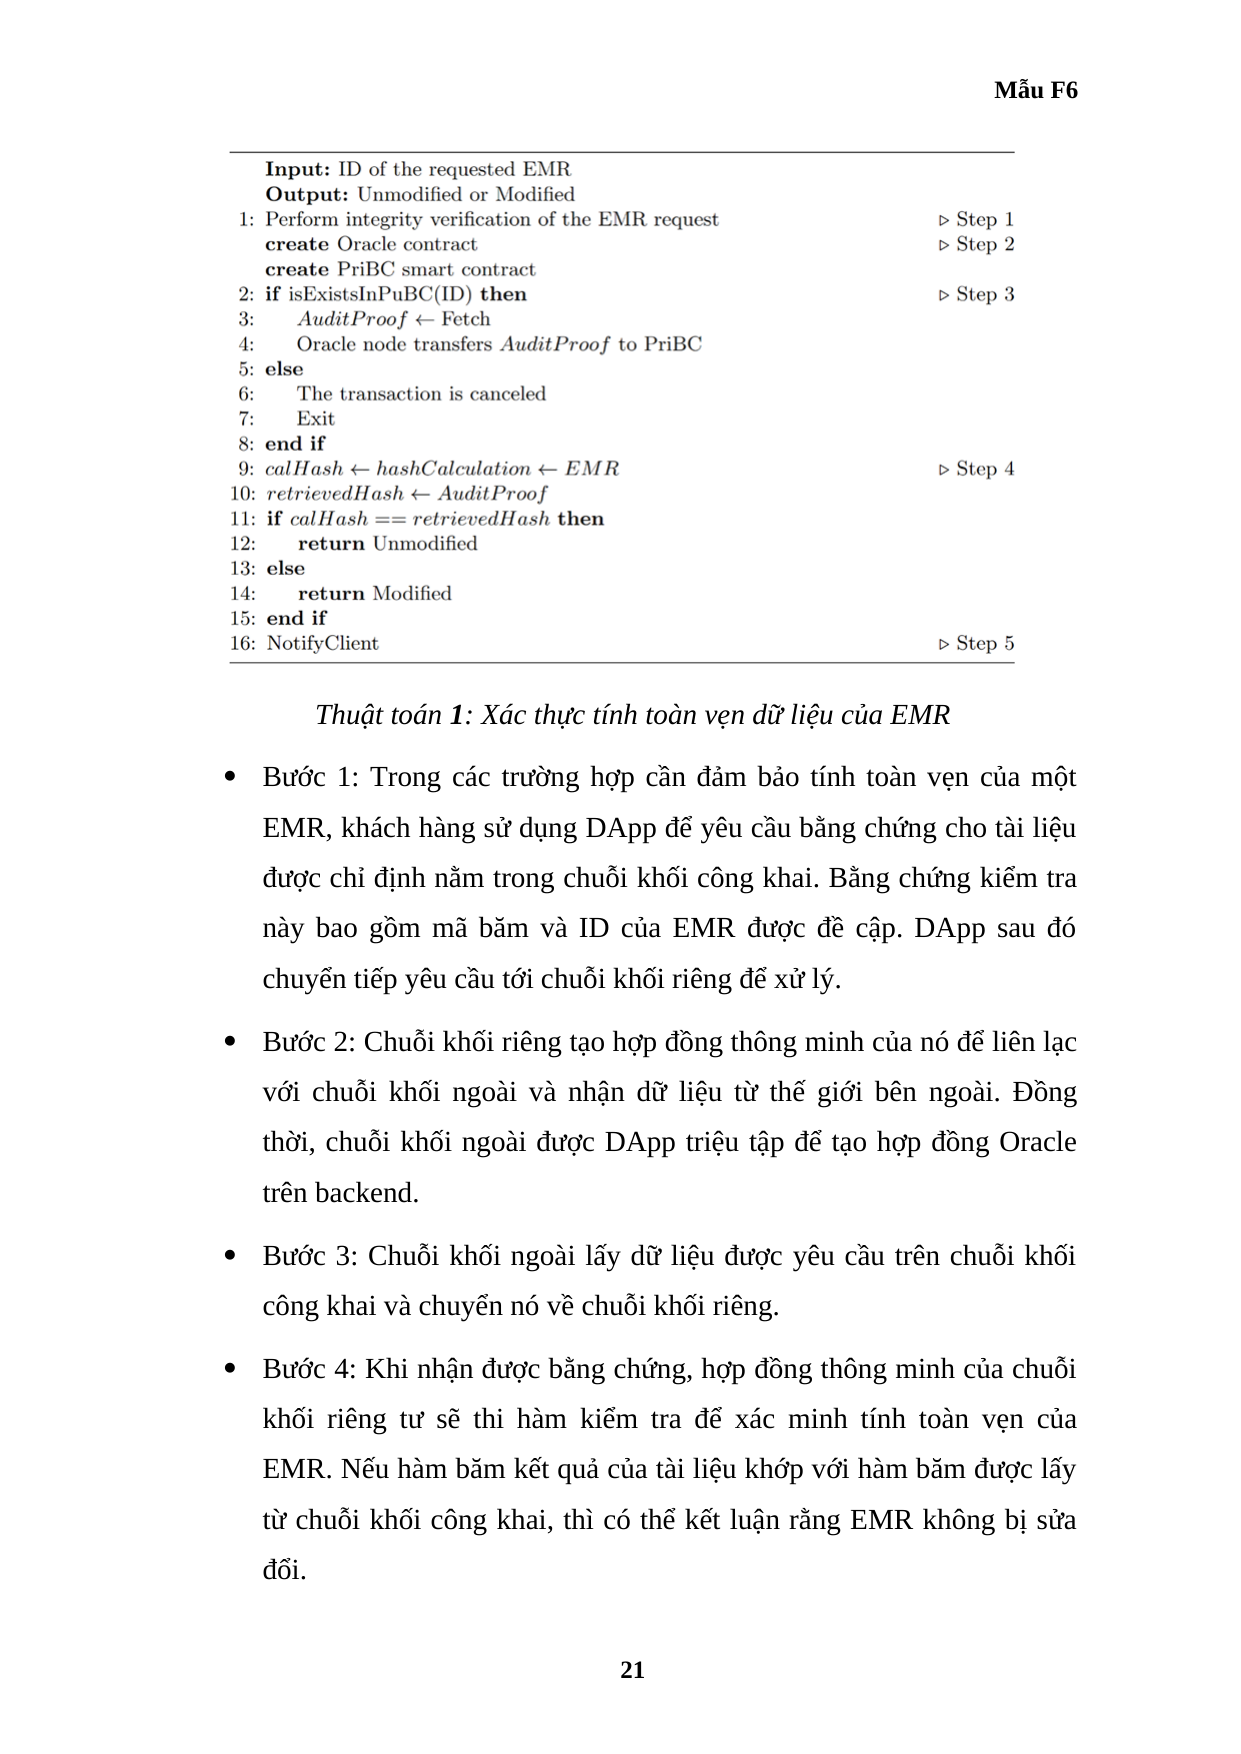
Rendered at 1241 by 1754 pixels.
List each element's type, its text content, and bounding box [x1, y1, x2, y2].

list Bước 1: Trong các trường hợp cần đảm bảo tính toàn vẹn của một EMR, khách hàng sử dụng DApp để yêu cầu bằng chứng cho tài liệu được chỉ định nằm trong chuỗi khối công khai. Bằng chứng kiểm tra này bao gồm mã băm và ID của EMR được đề cập. DApp sau đó chuyển tiếp yêu cầu tới chuỗi khối riêng để xử lý. [225, 759, 1078, 994]
text Thuật toán 1: Xác thực tính toàn vẹn dữ liệu của EMR [187, 697, 1078, 730]
list Bước 3: Chuỗi khối ngoài lấy dữ liệu được yêu cầu trên chuỗi khối công khai và chuyển nó về chuỗi khối riêng. [225, 1238, 1078, 1322]
list Bước 2: Chuỗi khối riêng tạo hợp đồng thông minh của nó để liên lạc với chuỗi khối ngoài và nhận dữ liệu từ thế giới bên ngoài. Đồng thời, chuỗi khối ngoài được DApp triệu tập để tạo hợp đồng Oracle trên backend. [225, 1024, 1078, 1208]
list Bước 4: Khi nhận được bằng chứng, hợp đồng thông minh của chuỗi khối riêng tư sẽ thi hàm kiểm tra để xác minh tính toàn vẹn của EMR. Nếu hàm băm kết quả của tài liệu khớp với hàm băm được lấy từ chuỗi khối công khai, thì có thể kết luận rằng EMR không bị sửa đổi. [225, 1351, 1078, 1586]
picture [214, 149, 1051, 683]
